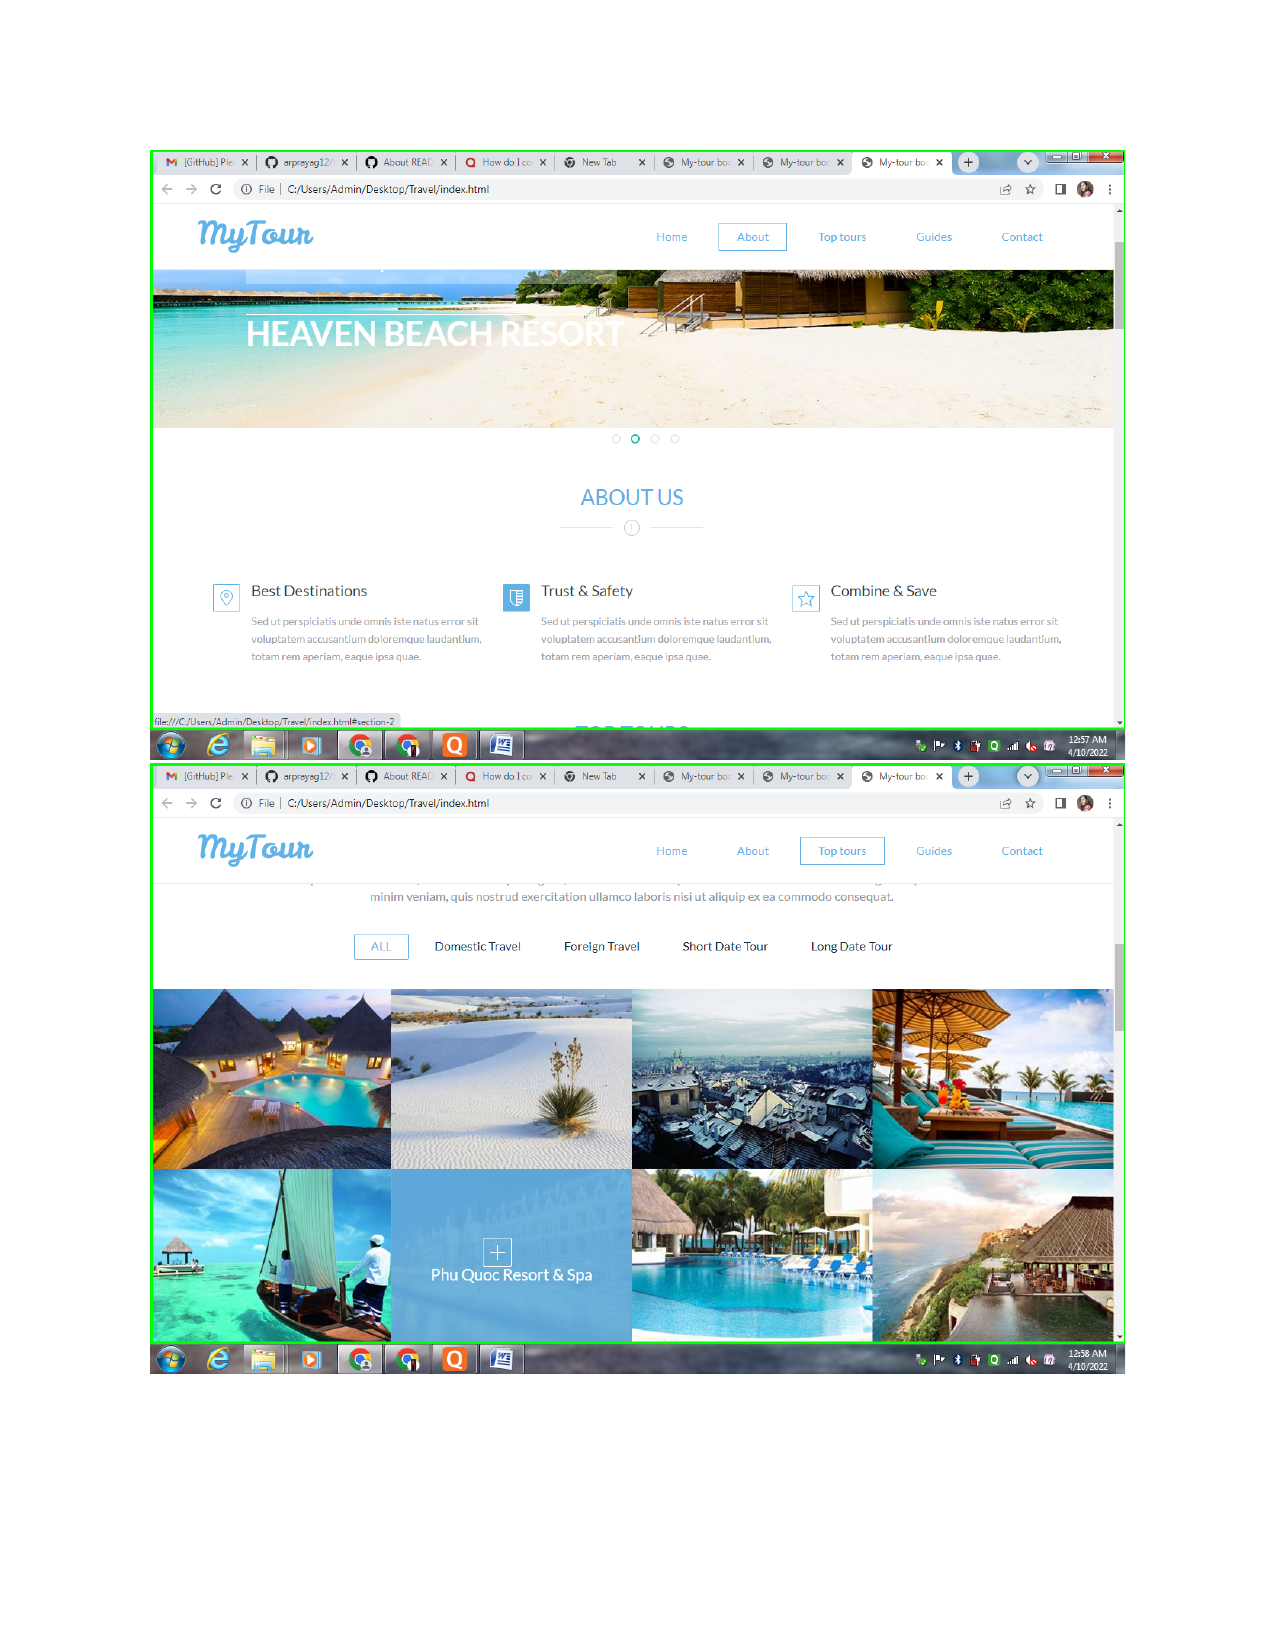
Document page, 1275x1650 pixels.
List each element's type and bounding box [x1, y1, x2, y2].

picture [150, 150, 1125, 760]
picture [150, 763, 1125, 1374]
